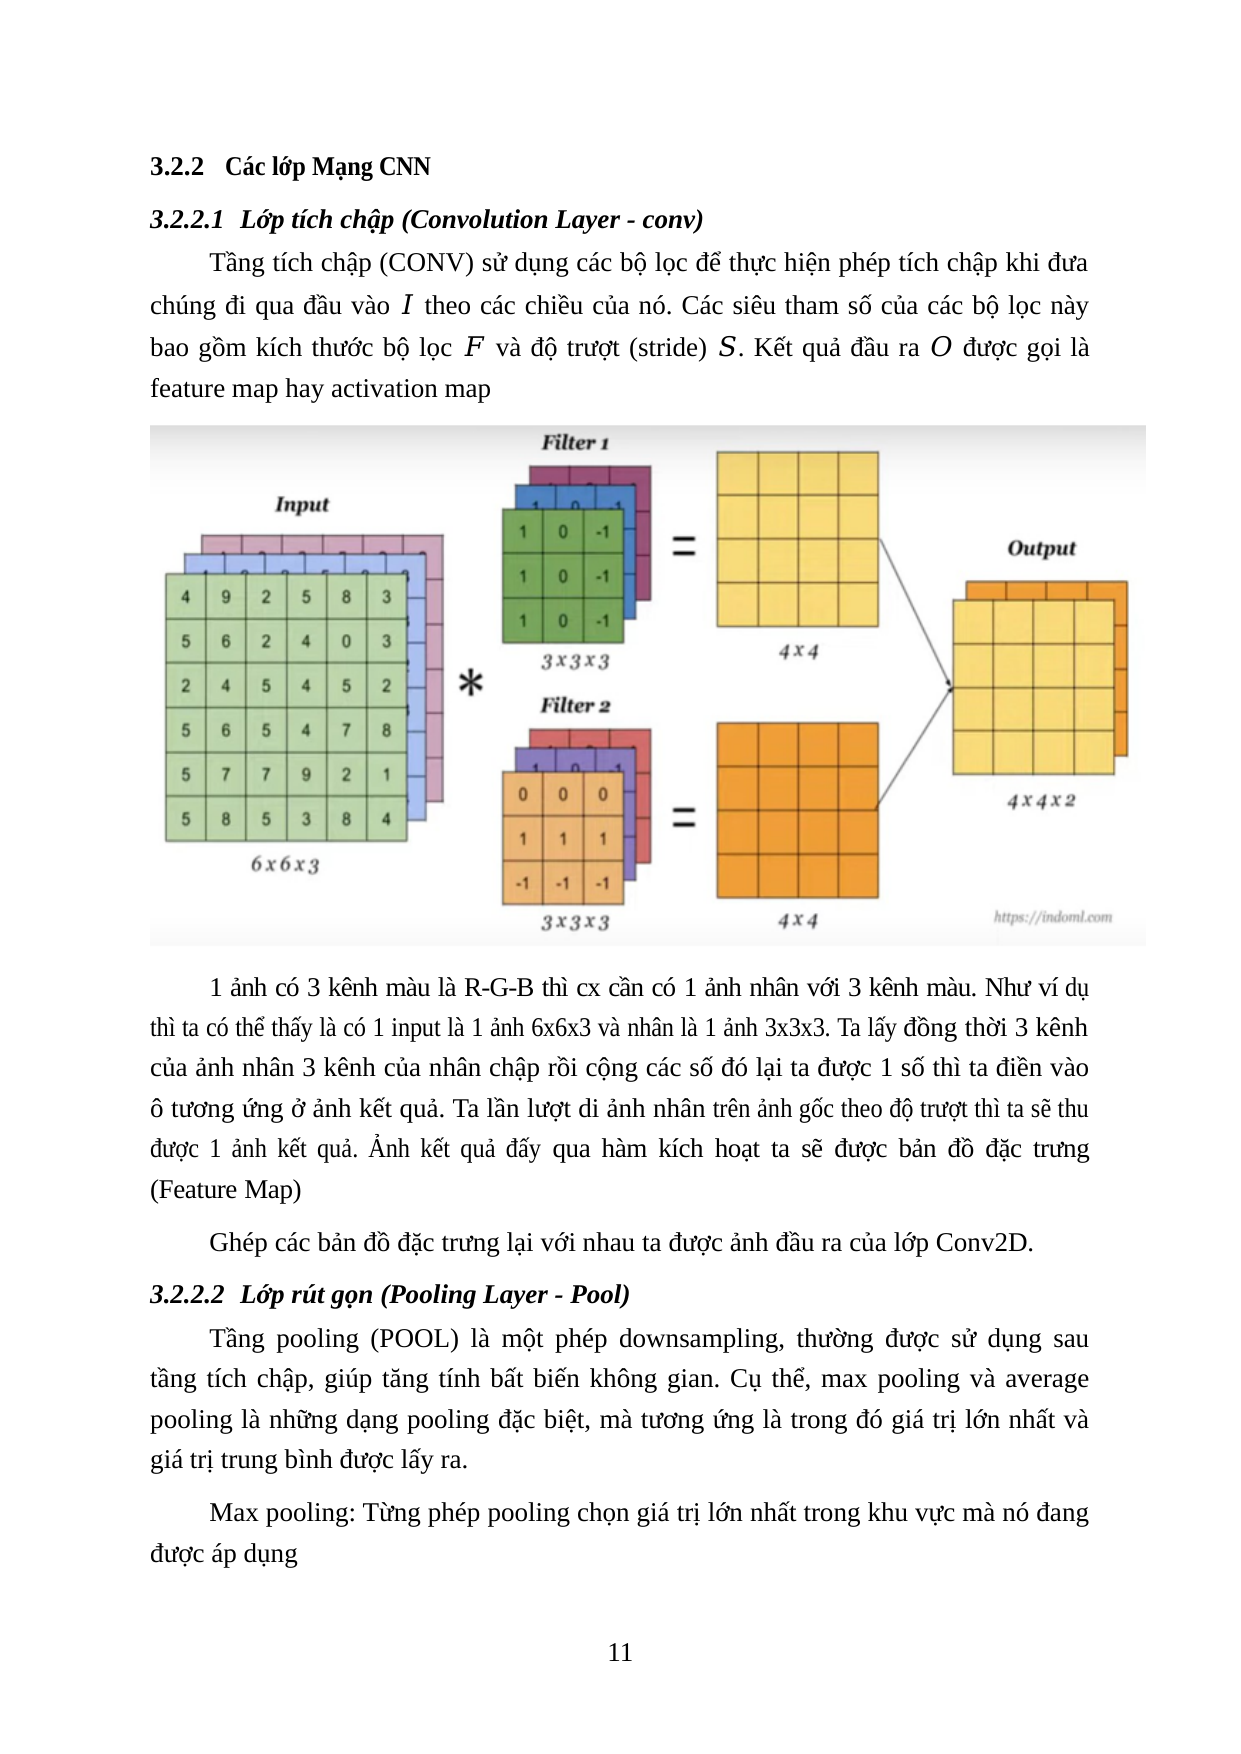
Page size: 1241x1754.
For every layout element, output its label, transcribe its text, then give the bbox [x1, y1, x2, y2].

subtitle Lớp rút gọn (Pooling Layer - Pool) [150, 1278, 1090, 1310]
text 1 ảnh có 3 kênh màu là R-G-B thì cx cần có 1 ảnh nhân với 3 kênh màu. Như ví dụ thì ta có thể thấy là có 1 input là 1 ảnh 6x6x3 và nhân là 1 ảnh 3x3x3. Ta lấy đồng thời 3 kênh của ảnh nhân 3 kênh của nhân chập rồi cộng các số đó lại ta được 1 số thì ta điền vào ô tương ứng ở ảnh kết quả. Ta lần lượt di ảnh nhân trên ảnh gốc theo độ trượt thì ta sẽ thu được 1 ảnh kết quả. Ảnh kết quả đấy qua hàm kích hoạt ta sẽ được bản đồ đặc trưng (Feature Map) [150, 971, 1090, 1204]
text Ghép các bản đồ đặc trưng lại với nhau ta được ảnh đầu ra của lớp Conv2D. [150, 1226, 1090, 1257]
text Tầng pooling (POOL) là một phép downsampling, thường được sử dụng sau tầng tích chập, giúp tăng tính bất biến không gian. Cụ thể, max pooling và average pooling là những dạng pooling đặc biệt, mà tương ứng là trong đó giá trị lớn nhất và giá trị trung bình được lấy ra. [150, 1322, 1090, 1474]
subtitle Các lớp Mạng CNN [150, 150, 1090, 181]
subtitle Lớp tích chập (Convolution Layer - conv) [150, 203, 1090, 234]
text Tầng tích chập (CONV) sử dụng các bộ lọc để thực hiện phép tích chập khi đưa chúng đi qua đầu vào 𝐼 theo các chiều của nó. Các siêu tham số của các bộ lọc này bao gồm kích thước bộ lọc 𝐹 và độ trượt (stride) 𝑆. Kết quả đầu ra 𝑂 được gọi là feature map hay activation map [150, 247, 1090, 403]
picture [150, 424, 1146, 949]
text Max pooling: Từng phép pooling chọn giá trị lớn nhất trong khu vực mà nó đang được áp dụng [150, 1496, 1090, 1568]
